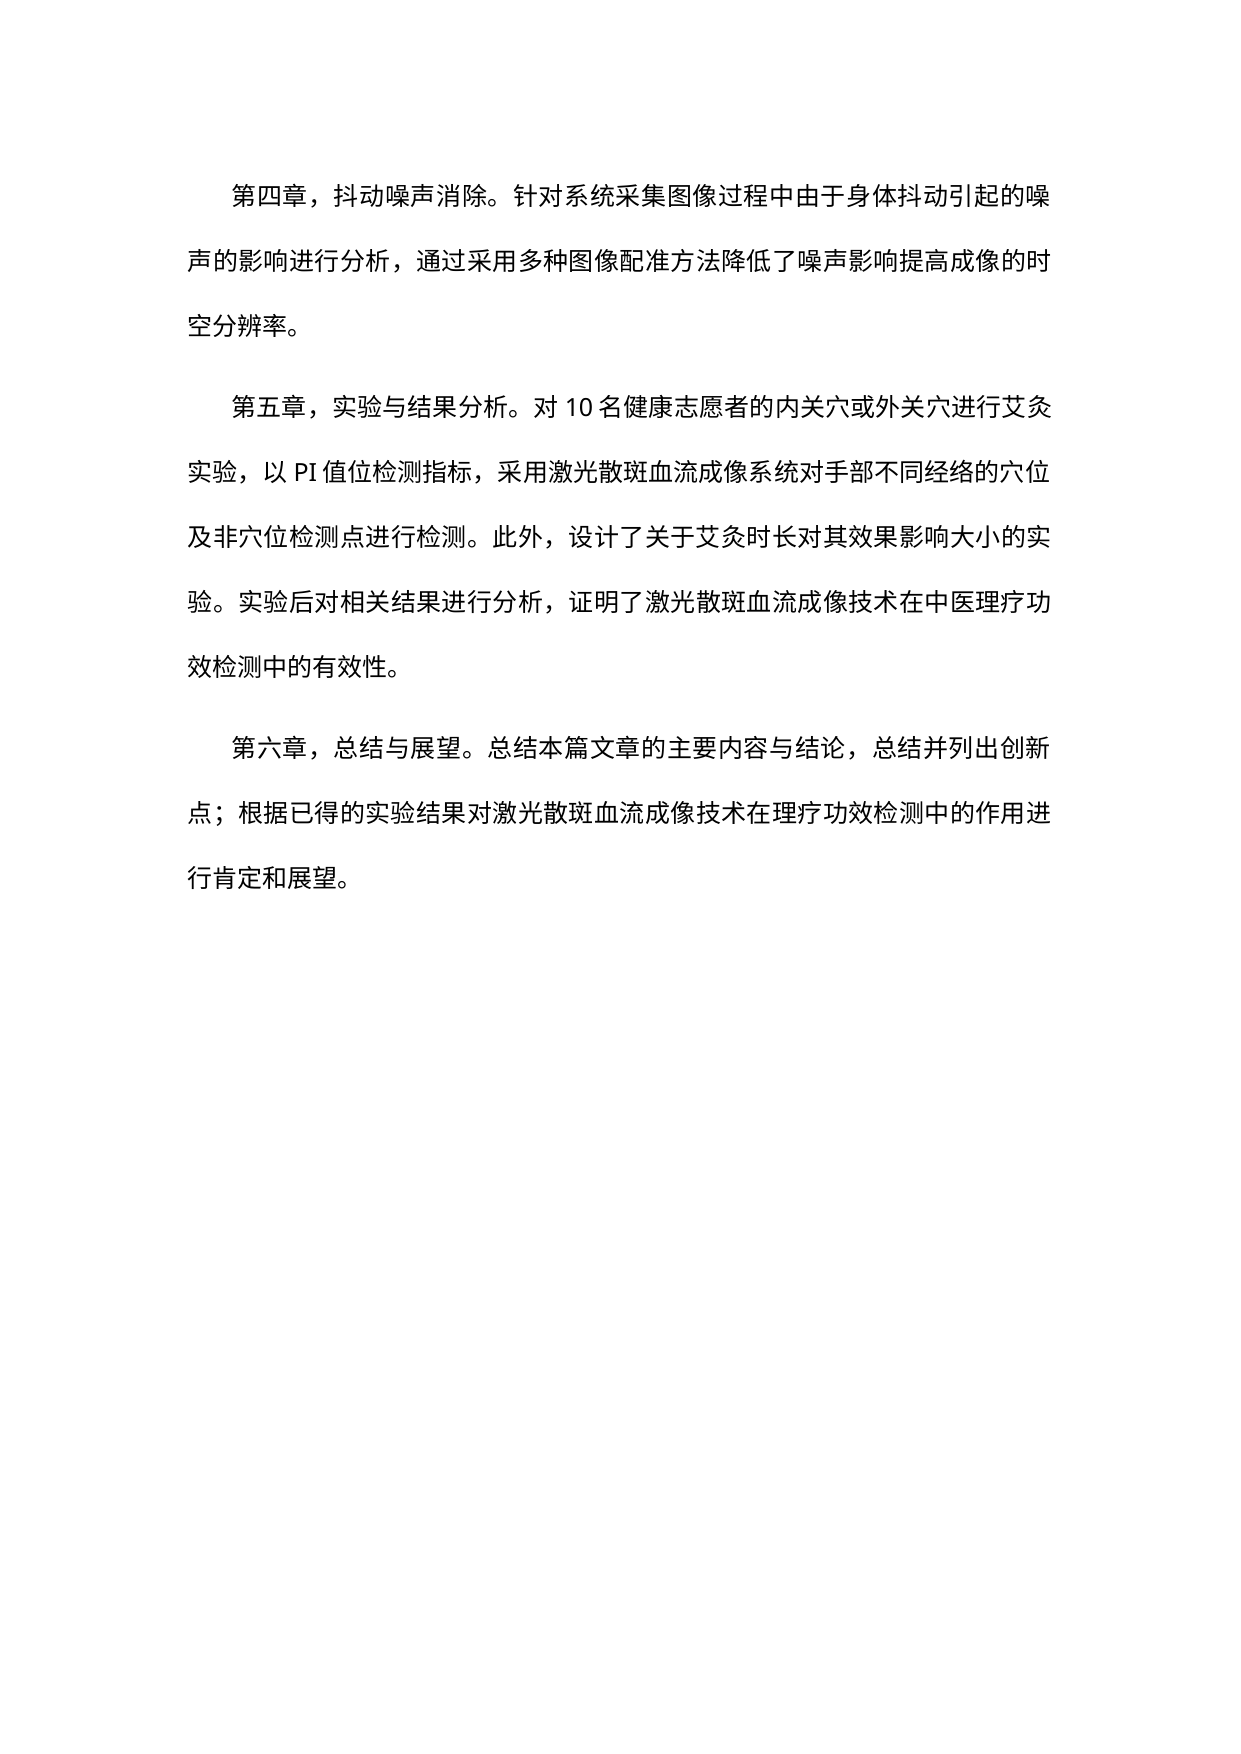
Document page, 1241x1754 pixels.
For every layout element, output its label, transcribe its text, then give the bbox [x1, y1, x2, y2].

text 第四章，抖动噪声消除。针对系统采集图像过程中由于身体抖动引起的噪声的影响进行分析，通过采用多种图像配准方法降低了噪声影响提高成像的时空分辨率。 [187, 162, 1053, 357]
text 第六章，总结与展望。总结本篇文章的主要内容与结论，总结并列出创新点；根据已得的实验结果对激光散斑血流成像技术在理疗功效检测中的作用进行肯定和展望。 [187, 714, 1053, 909]
text 第五章，实验与结果分析。对10名健康志愿者的内关穴或外关穴进行艾灸实验，以PI值位检测指标，采用激光散斑血流成像系统对手部不同经络的穴位及非穴位检测点进行检测。此外，设计了关于艾灸时长对其效果影响大小的实验。实验后对相关结果进行分析，证明了激光散斑血流成像技术在中医理疗功效检测中的有效性。 [187, 373, 1053, 698]
